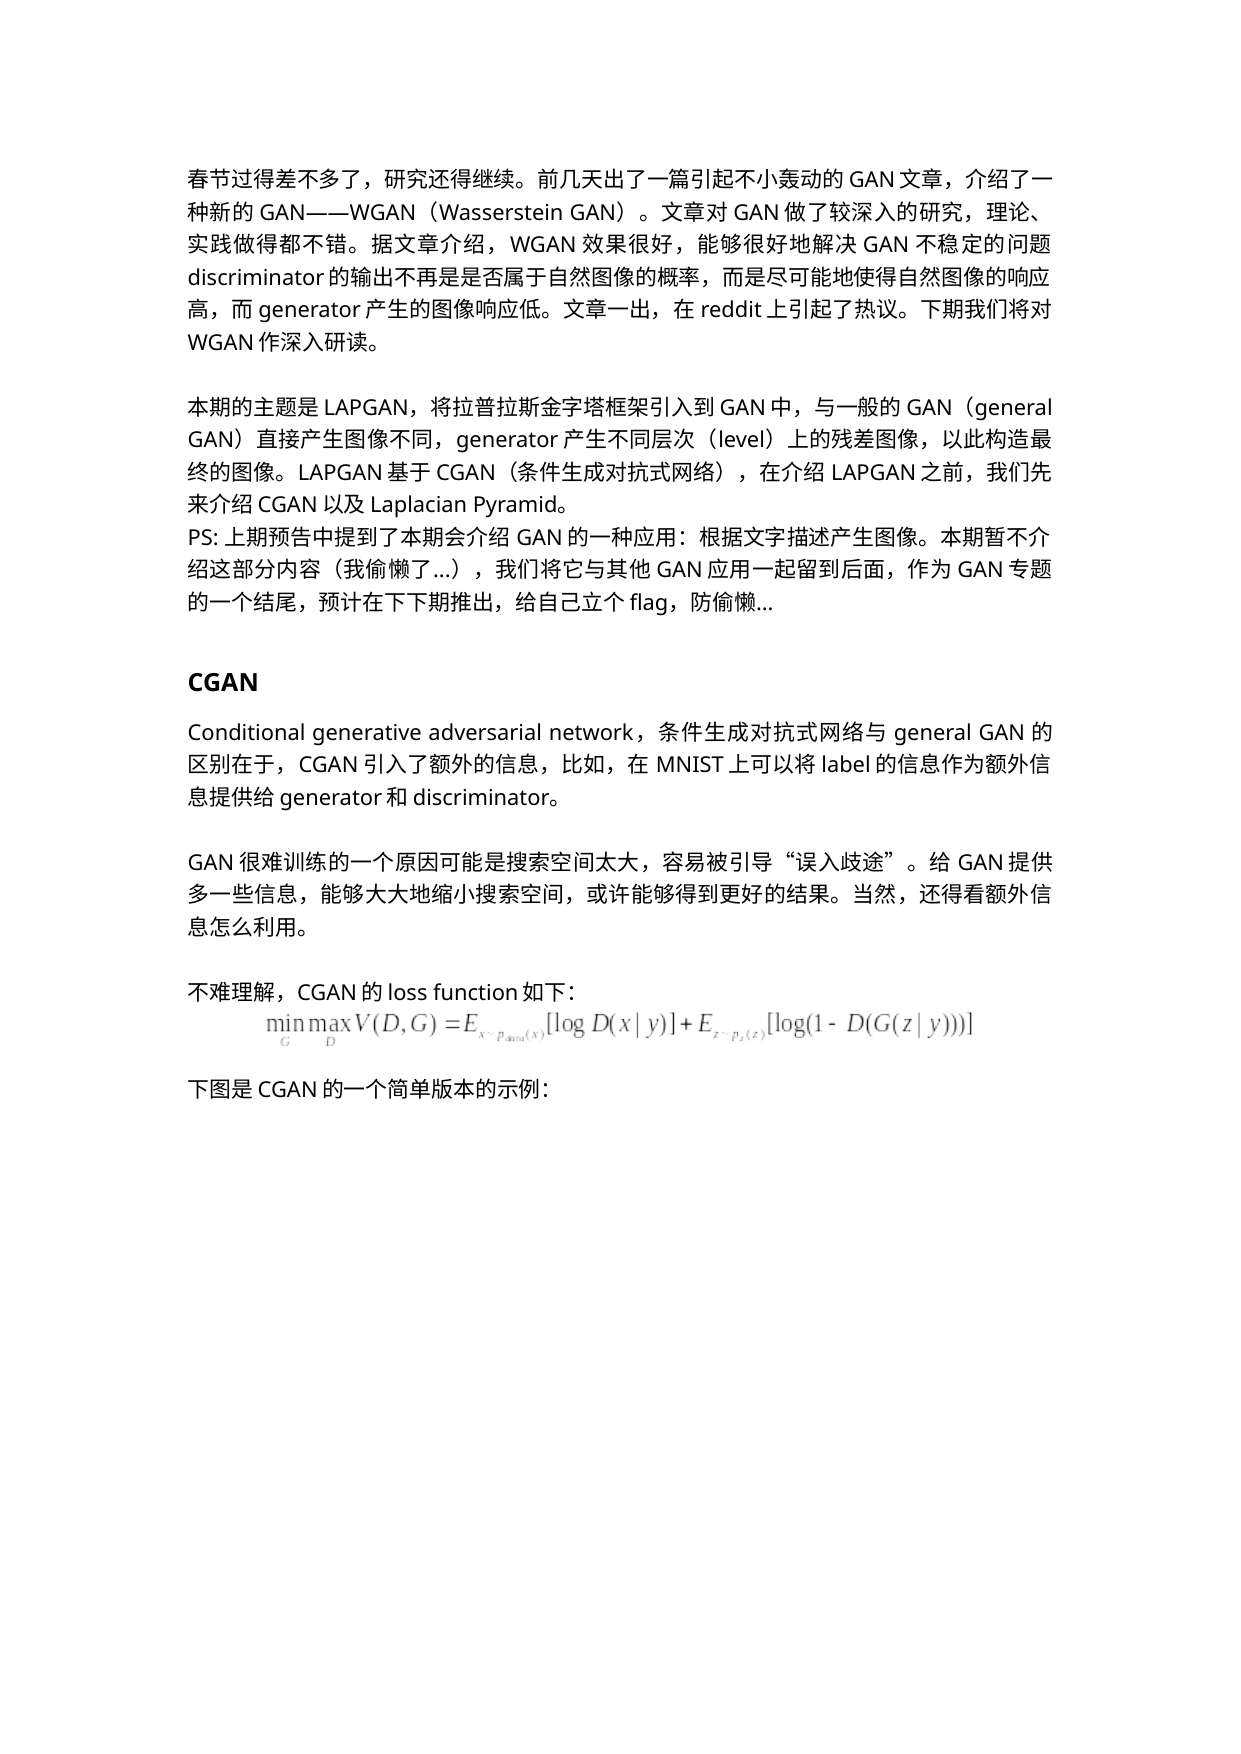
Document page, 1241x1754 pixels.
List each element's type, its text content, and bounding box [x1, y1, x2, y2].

text PS: 上期预告中提到了本期会介绍GAN的一种应用：根据文字描述产生图像。本期暂不介绍这部分内容（我偷懒了...），我们将它与其他GAN应用一起留到后面，作为GAN专题的一个结尾，预计在下下期推出，给自己立个flag，防偷懒... [187, 519, 1053, 617]
text GAN很难训练的一个原因可能是搜索空间太大，容易被引导“误入歧途”。给GAN提供多一些信息，能够大大地缩小搜索空间，或许能够得到更好的结果。当然，还得看额外信息怎么利用。 [187, 844, 1053, 942]
text 不难理解，CGAN的loss function如下： [187, 974, 1053, 1007]
text Conditional generative adversarial network，条件生成对抗式网络与general GAN的区别在于，CGAN引入了额外的信息，比如，在MNIST上可以将label的信息作为额外信息提供给generator和discriminator。 [187, 714, 1053, 812]
text 下图是CGAN的一个简单版本的示例： [187, 1072, 1053, 1104]
text 本期的主题是LAPGAN，将拉普拉斯金字塔框架引入到GAN中，与一般的GAN（general GAN）直接产生图像不同，generator产生不同层次（level）上的残差图像，以此构造最终的图像。LAPGAN基于CGAN（条件生成对抗式网络），在介绍LAPGAN之前，我们先来介绍CGAN以及Laplacian Pyramid。 [187, 389, 1053, 519]
text CGAN [187, 649, 1053, 714]
text 春节过得差不多了，研究还得继续。前几天出了一篇引起不小轰动的GAN文章，介绍了一种新的GAN——WGAN（Wasserstein GAN）。文章对GAN做了较深入的研究，理论、实践做得都不错。据文章介绍，WGAN效果很好，能够很好地解决GAN不稳定的问题，discriminator的输出不再是是否属于自然图像的概率，而是尽可能地使得自然图像的响应高，而generator产生的图像响应低。文章一出，在reddit上引起了热议。下期我们将对WGAN作深入研读。 [187, 162, 1053, 357]
